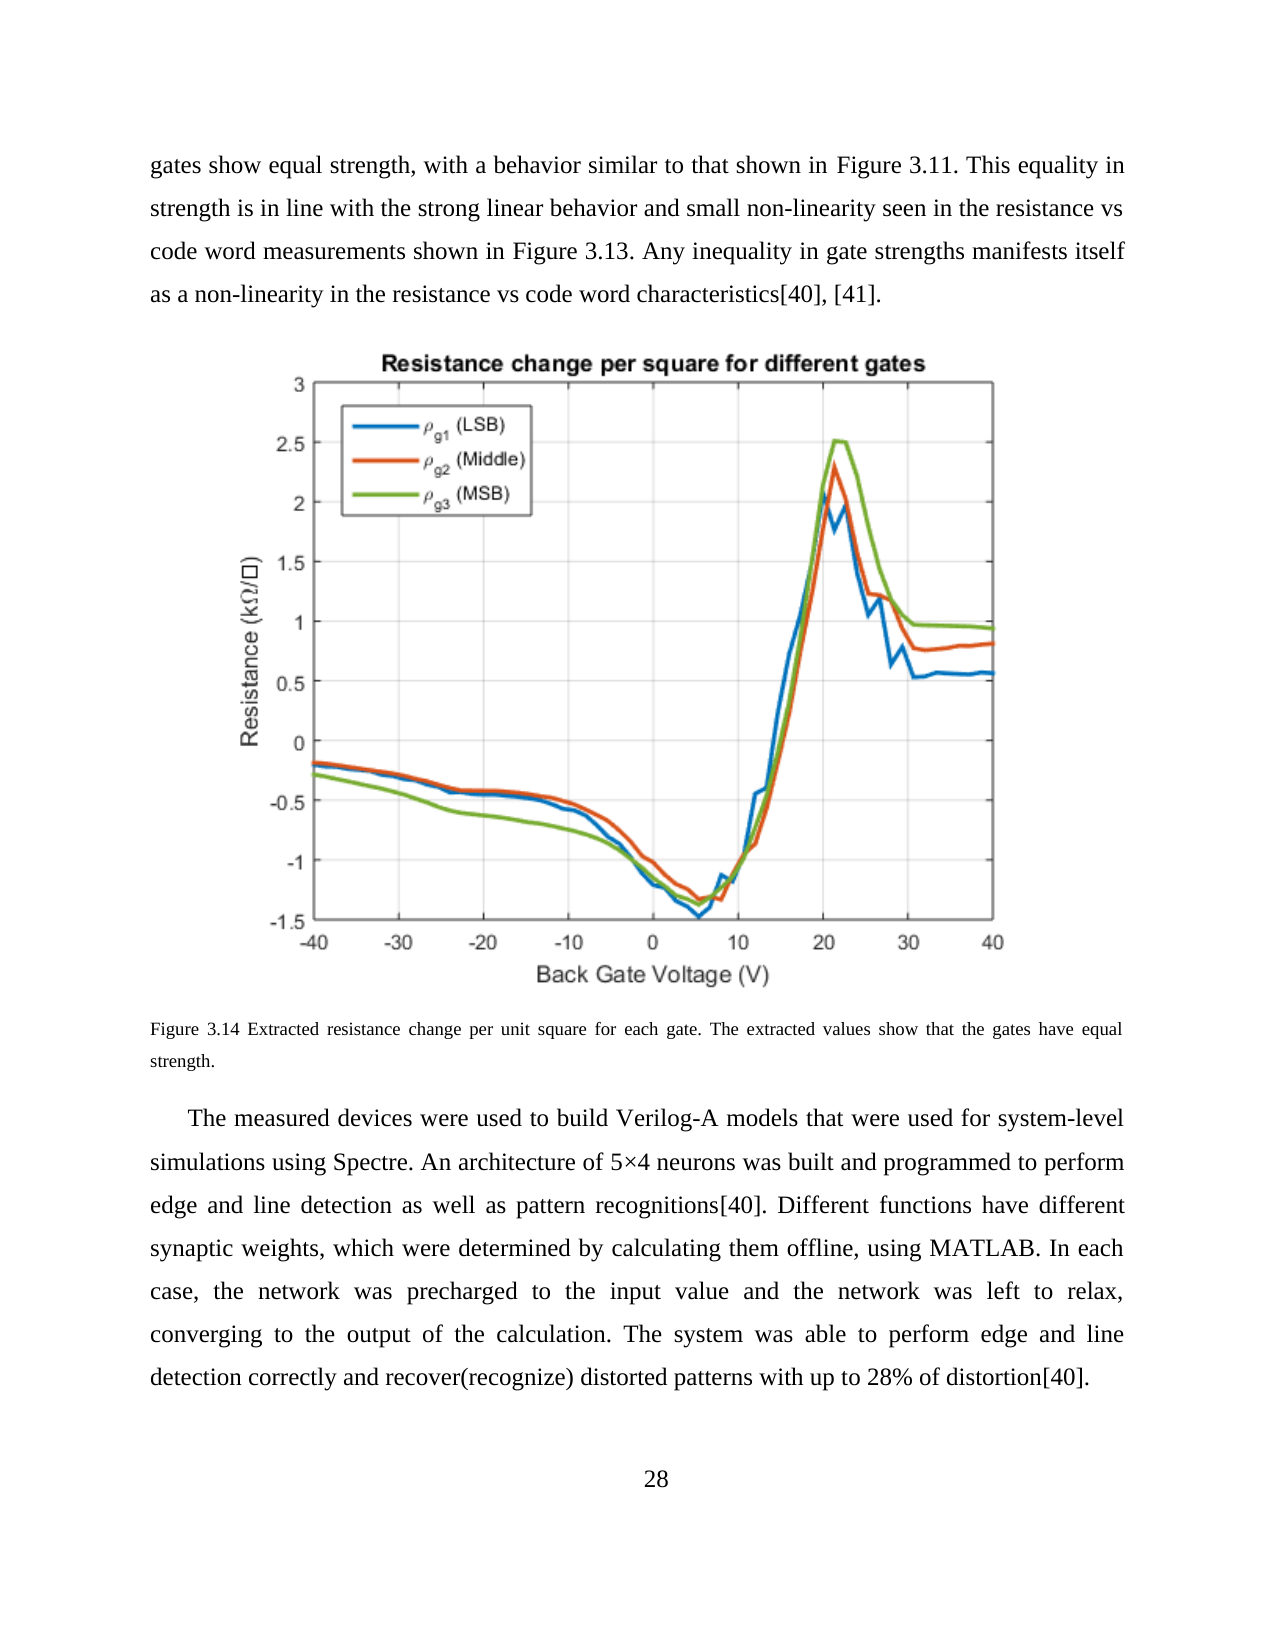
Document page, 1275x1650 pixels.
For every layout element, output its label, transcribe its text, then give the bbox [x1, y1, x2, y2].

text The measured devices were used to build Verilog-A models that were used for system-level simulations using Spectre. An architecture of 5×4 neurons was built and programmed to perform edge and line detection as well as pattern recognitions[40]. Different functions have different synaptic weights, which were determined by calculating them offline, using MATLAB. In each case, the network was precharged to the input value and the network was left to relax, converging to the output of the calculation. The system was able to perform edge and line detection correctly and recover(recognize) distorted patterns with up to 28% of distortion[40]. [150, 1103, 1125, 1391]
picture [200, 335, 1075, 992]
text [150, 150, 1125, 308]
